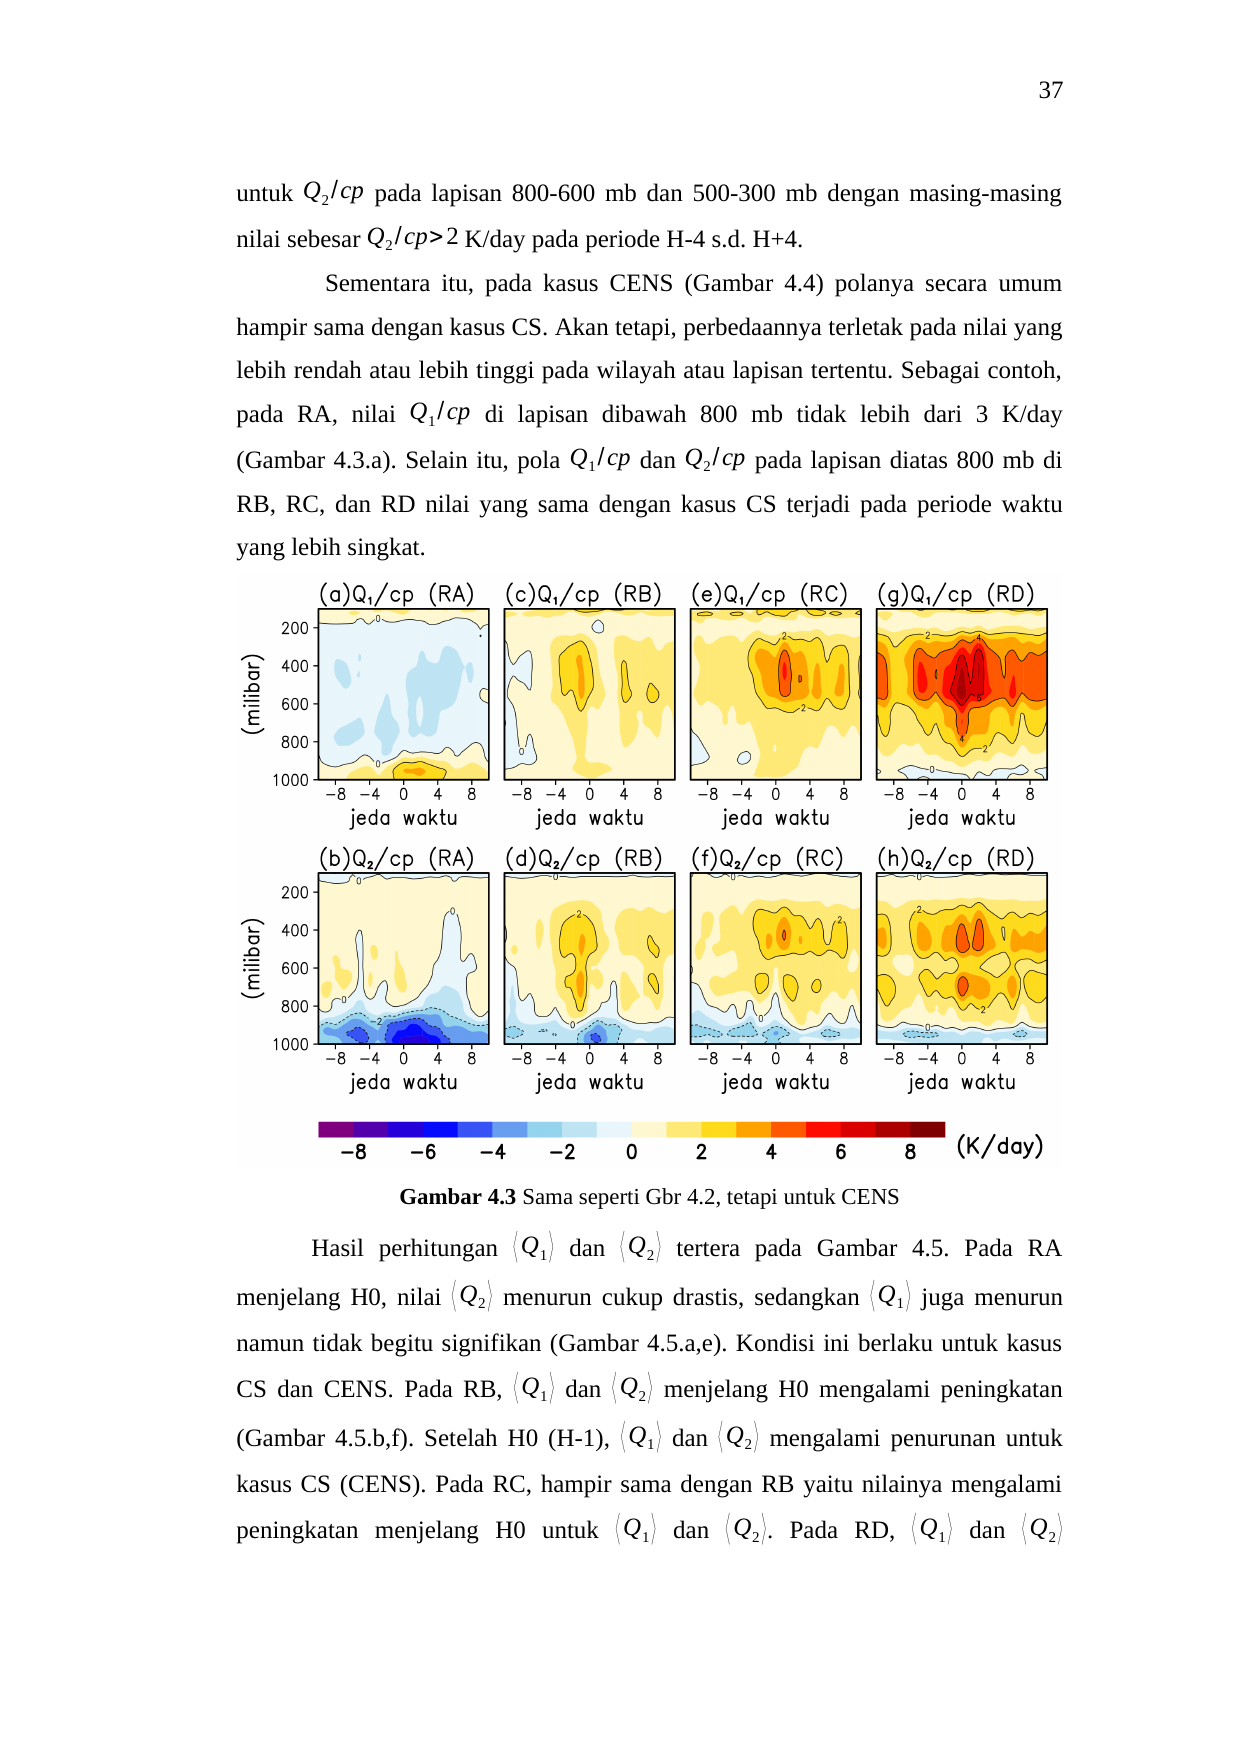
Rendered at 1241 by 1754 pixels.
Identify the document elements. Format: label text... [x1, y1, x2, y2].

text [236, 1230, 1063, 1547]
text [236, 177, 1063, 254]
text Sementara itu, pada kasus CENS (Gambar 4.4) polanya secara umum hampir sama dengan kasus CS. Akan tetapi, perbedaannya terletak pada nilai yang lebih rendah atau lebih tinggi pada wilayah atau lapisan tertentu. Sebagai contoh, pada RA, nilai di lapisan dibawah 800 mb tidak lebih dari 3 K/day (Gambar 4.3.a). Selain itu, pola dan pada lapisan diatas 800 mb di RB, RC, dan RD nilai yang sama dengan kasus CS terjadi pada periode waktu yang lebih singkat. [236, 268, 1063, 561]
text Gambar 4.3 Sama seperti Gbr 4.2, tetapi untuk CENS [236, 1183, 1063, 1209]
picture [236, 575, 1064, 1169]
